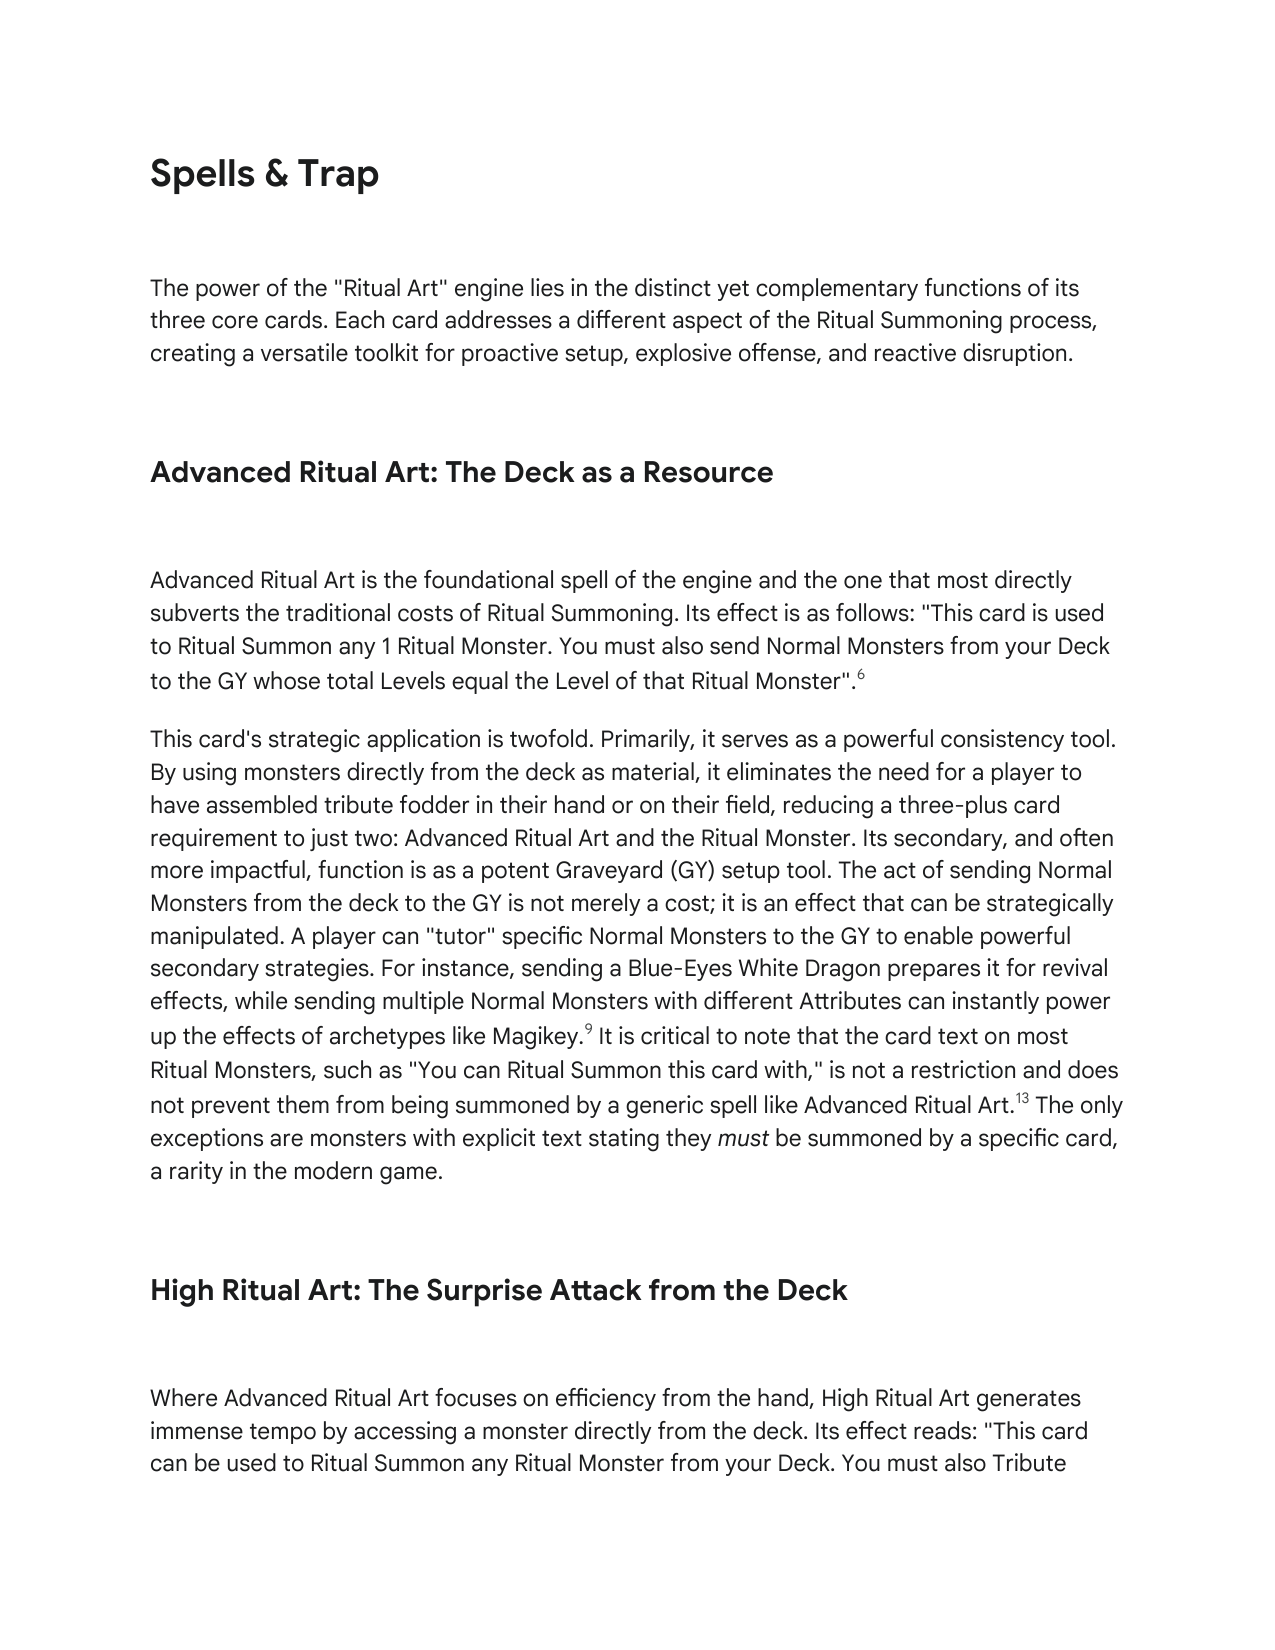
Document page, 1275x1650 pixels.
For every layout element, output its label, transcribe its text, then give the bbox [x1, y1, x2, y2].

subtitle High Ritual Art: The Surprise Attack from the Deck [150, 1272, 1125, 1309]
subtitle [150, 150, 1125, 197]
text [150, 1384, 1125, 1478]
subtitle Advanced Ritual Art: The Deck as a Resource [150, 454, 1125, 491]
text Advanced Ritual Art is the foundational spell of the engine and the one that most directly subverts the traditional costs of Ritual Summoning. Its effect is as follows: "This card is used to Ritual Summon any 1 Ritual Monster. You must also send Normal Monsters from your Deck to the GY whose total Levels equal the Level of that Ritual Monster".6 [150, 566, 1125, 696]
text The power of the "Ritual Art" engine lies in the distinct yet complementary functions of its three core cards. Each card addresses a different aspect of the Ritual Summoning process, creating a versatile toolkit for proactive setup, explosive offense, and reactive disruption. [150, 274, 1125, 368]
text This card's strategic application is twofold. Primarily, it serves as a powerful consistency tool. By using monsters directly from the deck as material, it eliminates the need for a player to have assembled tribute fodder in their hand or on their field, reducing a three-plus card requirement to just two: Advanced Ritual Art and the Ritual Monster. Its secondary, and often more impactful, function is as a potent Graveyard (GY) setup tool. The act of sending Normal Monsters from the deck to the GY is not merely a cost; it is an effect that can be strategically manipulated. A player can "tutor" specific Normal Monsters to the GY to enable powerful secondary strategies. For instance, sending a Blue-Eyes White Dragon prepares it for revival effects, while sending multiple Normal Monsters with different Attributes can instantly power up the effects of archetypes like Magikey.9 It is critical to note that the card text on most Ritual Monsters, such as "You can Ritual Summon this card with," is not a restriction and does not prevent them from being summoned by a generic spell like Advanced Ritual Art.13 The only exceptions are monsters with explicit text stating they must be summoned by a specific card, a rarity in the modern game. [150, 726, 1125, 1186]
